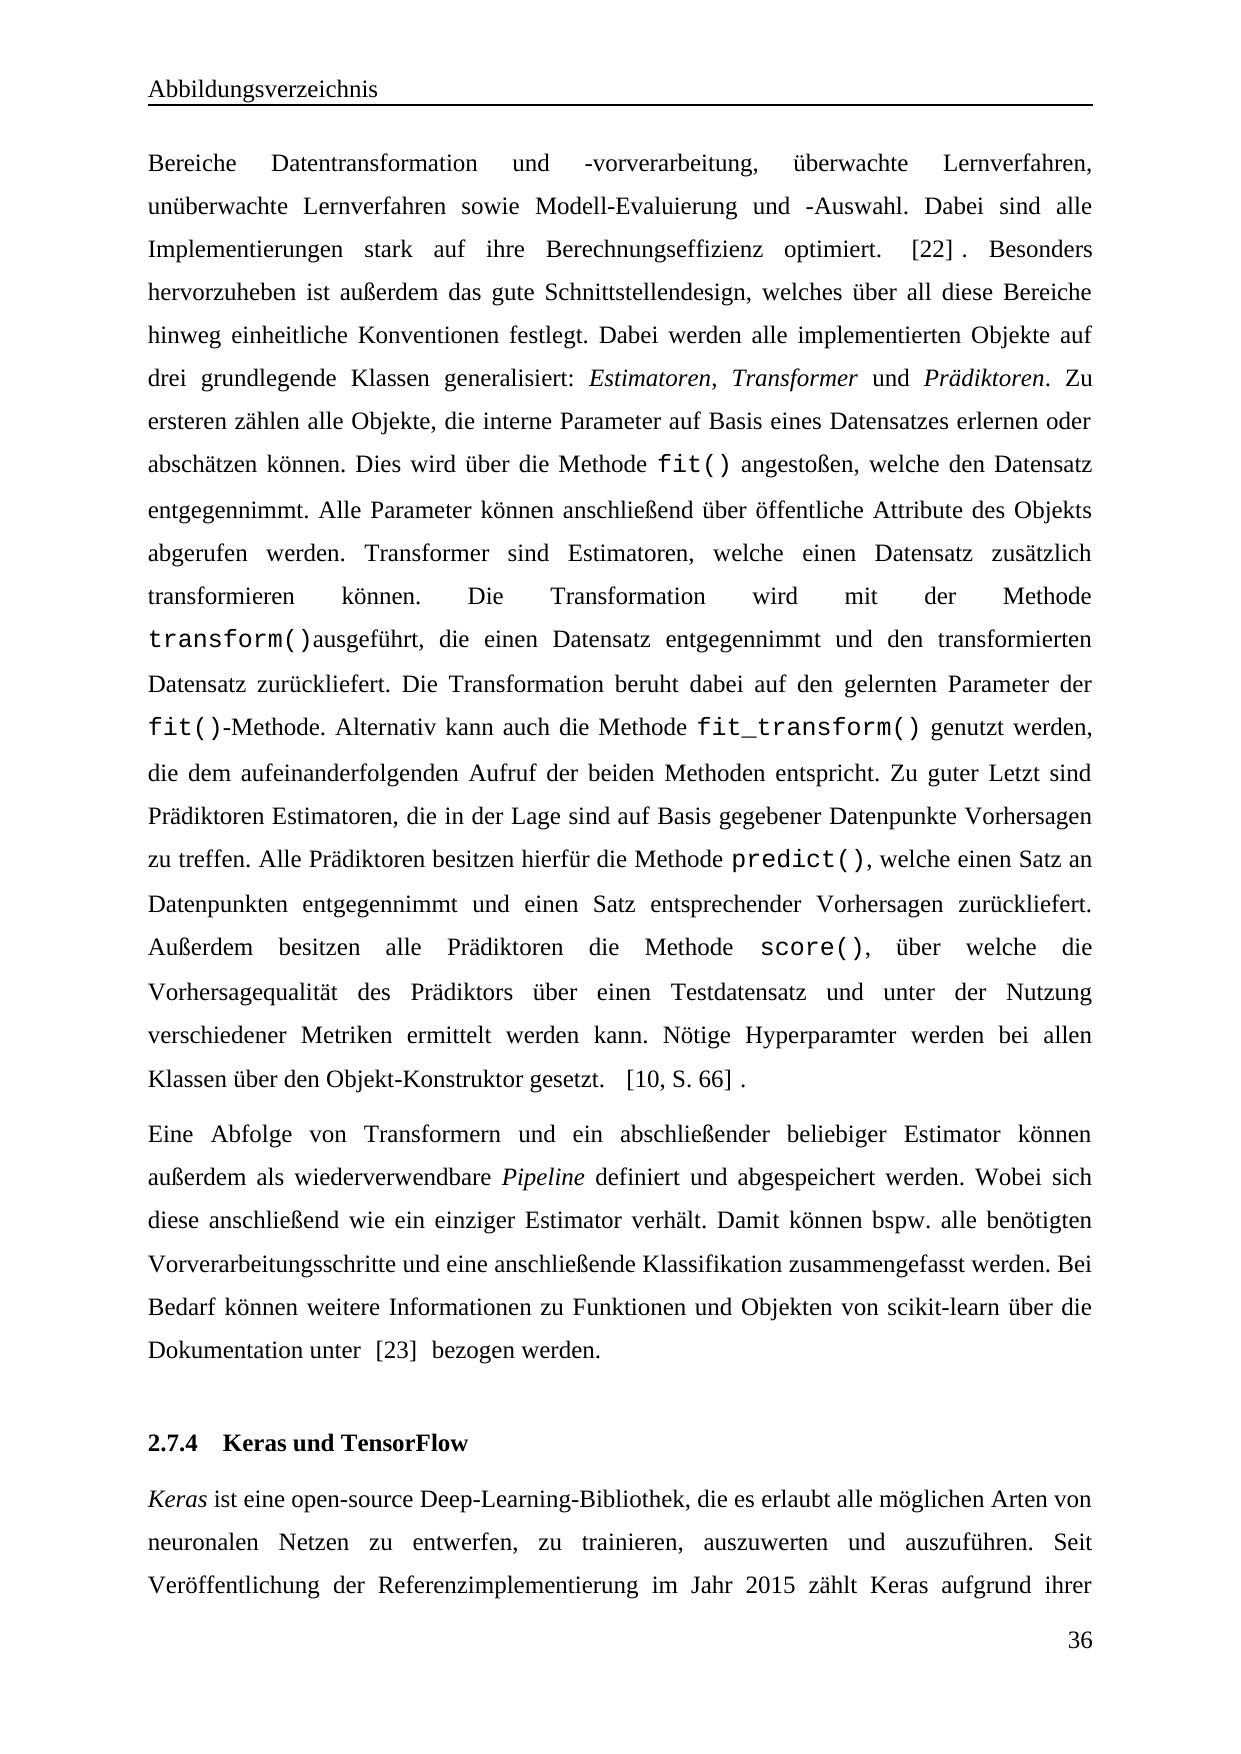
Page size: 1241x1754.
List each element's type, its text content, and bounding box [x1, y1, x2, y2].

subtitle Keras und TensorFlow [148, 1428, 1093, 1457]
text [148, 148, 1093, 1092]
text Eine Abfolge von Transformern und ein abschließender beliebiger Estimator können außerdem als wiederverwendbare Pipeline definiert und abgespeichert werden. Wobei sich diese anschließend wie ein einziger Estimator verhält. Damit können bspw. alle benötigten Vorverarbeitungsschritte und eine anschließende Klassifikation zusammengefasst werden. Bei Bedarf können weitere Informationen zu Funktionen und Objekten von scikit-learn über die Dokumentation unter bezogen werden. [148, 1119, 1093, 1364]
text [148, 1484, 1093, 1599]
